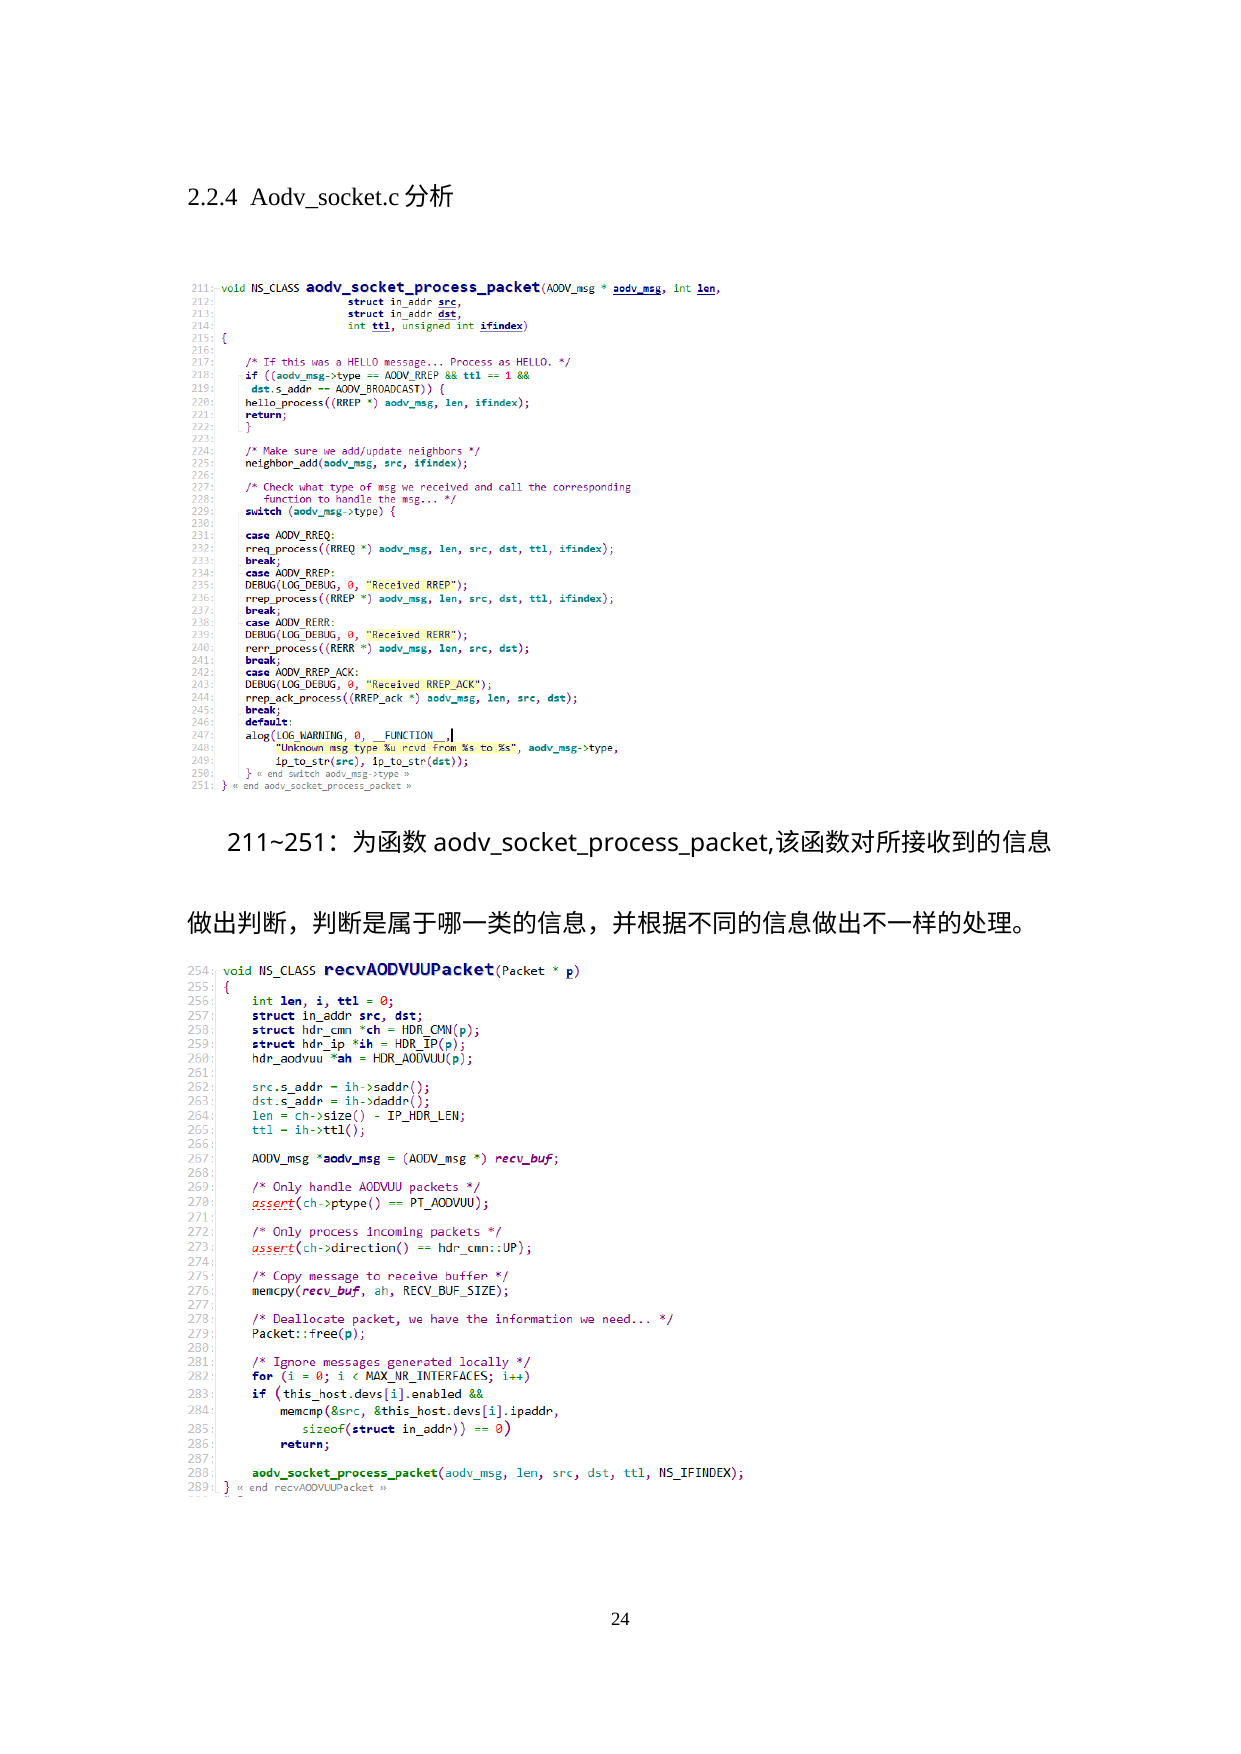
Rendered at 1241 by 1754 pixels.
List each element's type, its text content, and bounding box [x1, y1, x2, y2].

subtitle 2.2.4 Aodv_socket.c分析 [187, 162, 1053, 227]
picture [187, 963, 780, 1497]
text 211~251：为函数aodv_socket_process_packet,该函数对所接收到的信息做出判断，判断是属于哪一类的信息，并根据不同的信息做出不一样的处理。 [187, 808, 1053, 954]
picture [187, 280, 724, 793]
